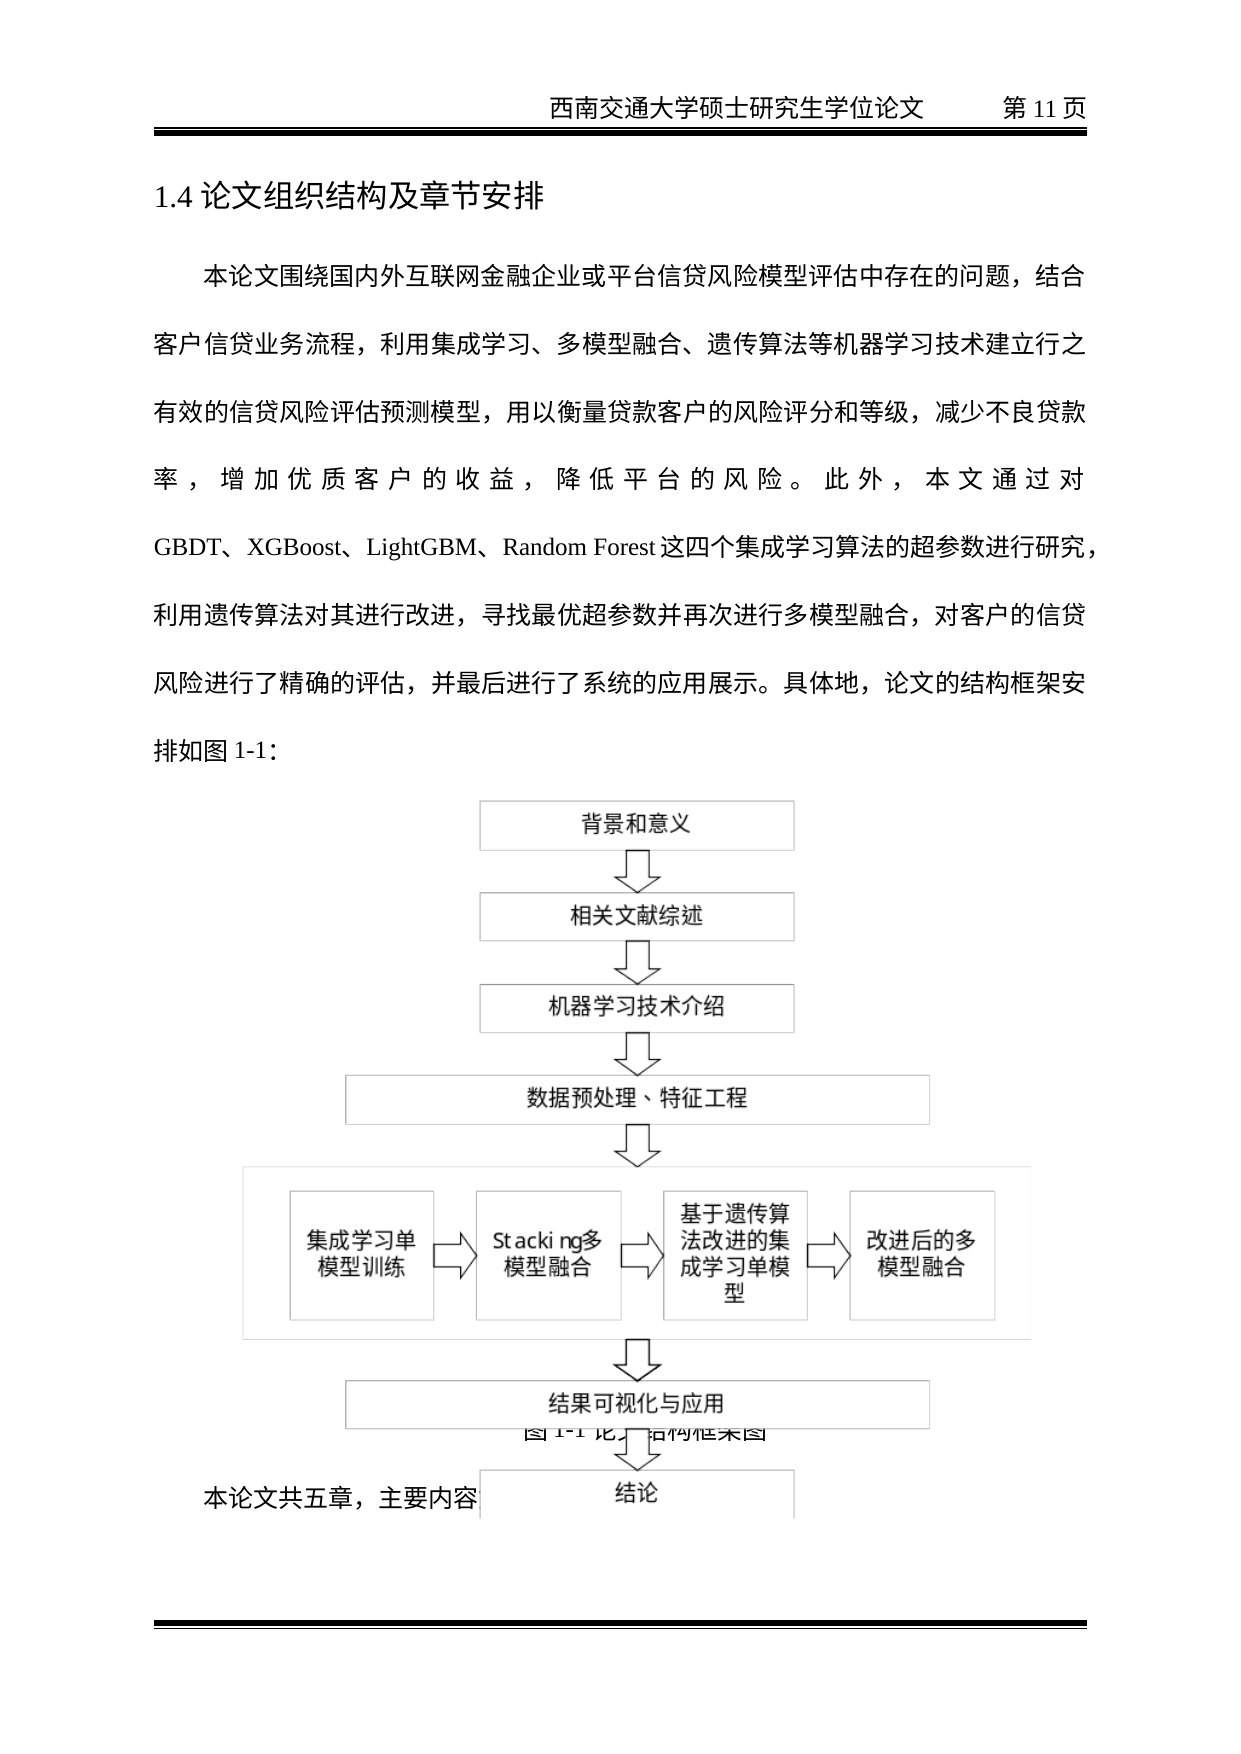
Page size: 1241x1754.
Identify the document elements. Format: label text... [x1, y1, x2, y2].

text 图1-1 论文结构框架图 [153, 1395, 624, 1463]
subtitle 1.4 论文组织结构及章节安排 [153, 160, 1087, 228]
text 本论文共五章，主要内容如下： [153, 1463, 1087, 1531]
text 本论文围绕国内外互联网金融企业或平台信贷风险模型评估中存在的问题，结合客户信贷业务流程，利用集成学习、多模型融合、遗传算法等机器学习技术建立行之有效的信贷风险评估预测模型，用以衡量贷款客户的风险评分和等级，减少不良贷款率，增加优质客户的收益，降低平台的风险。此外，本文通过对GBDT、XGBoost、LightGBM、Random Forest这四个集成学习算法的超参数进行研究，利用遗传算法对其进行改进，寻找最优超参数并再次进行多模型融合，对客户的信贷风险进行了精确的评估，并最后进行了系统的应用展示。具体地，论文的结构框架安排如图1-1： [153, 240, 1087, 784]
text 图1-1 论文结构框架图 [651, 1395, 1087, 1463]
